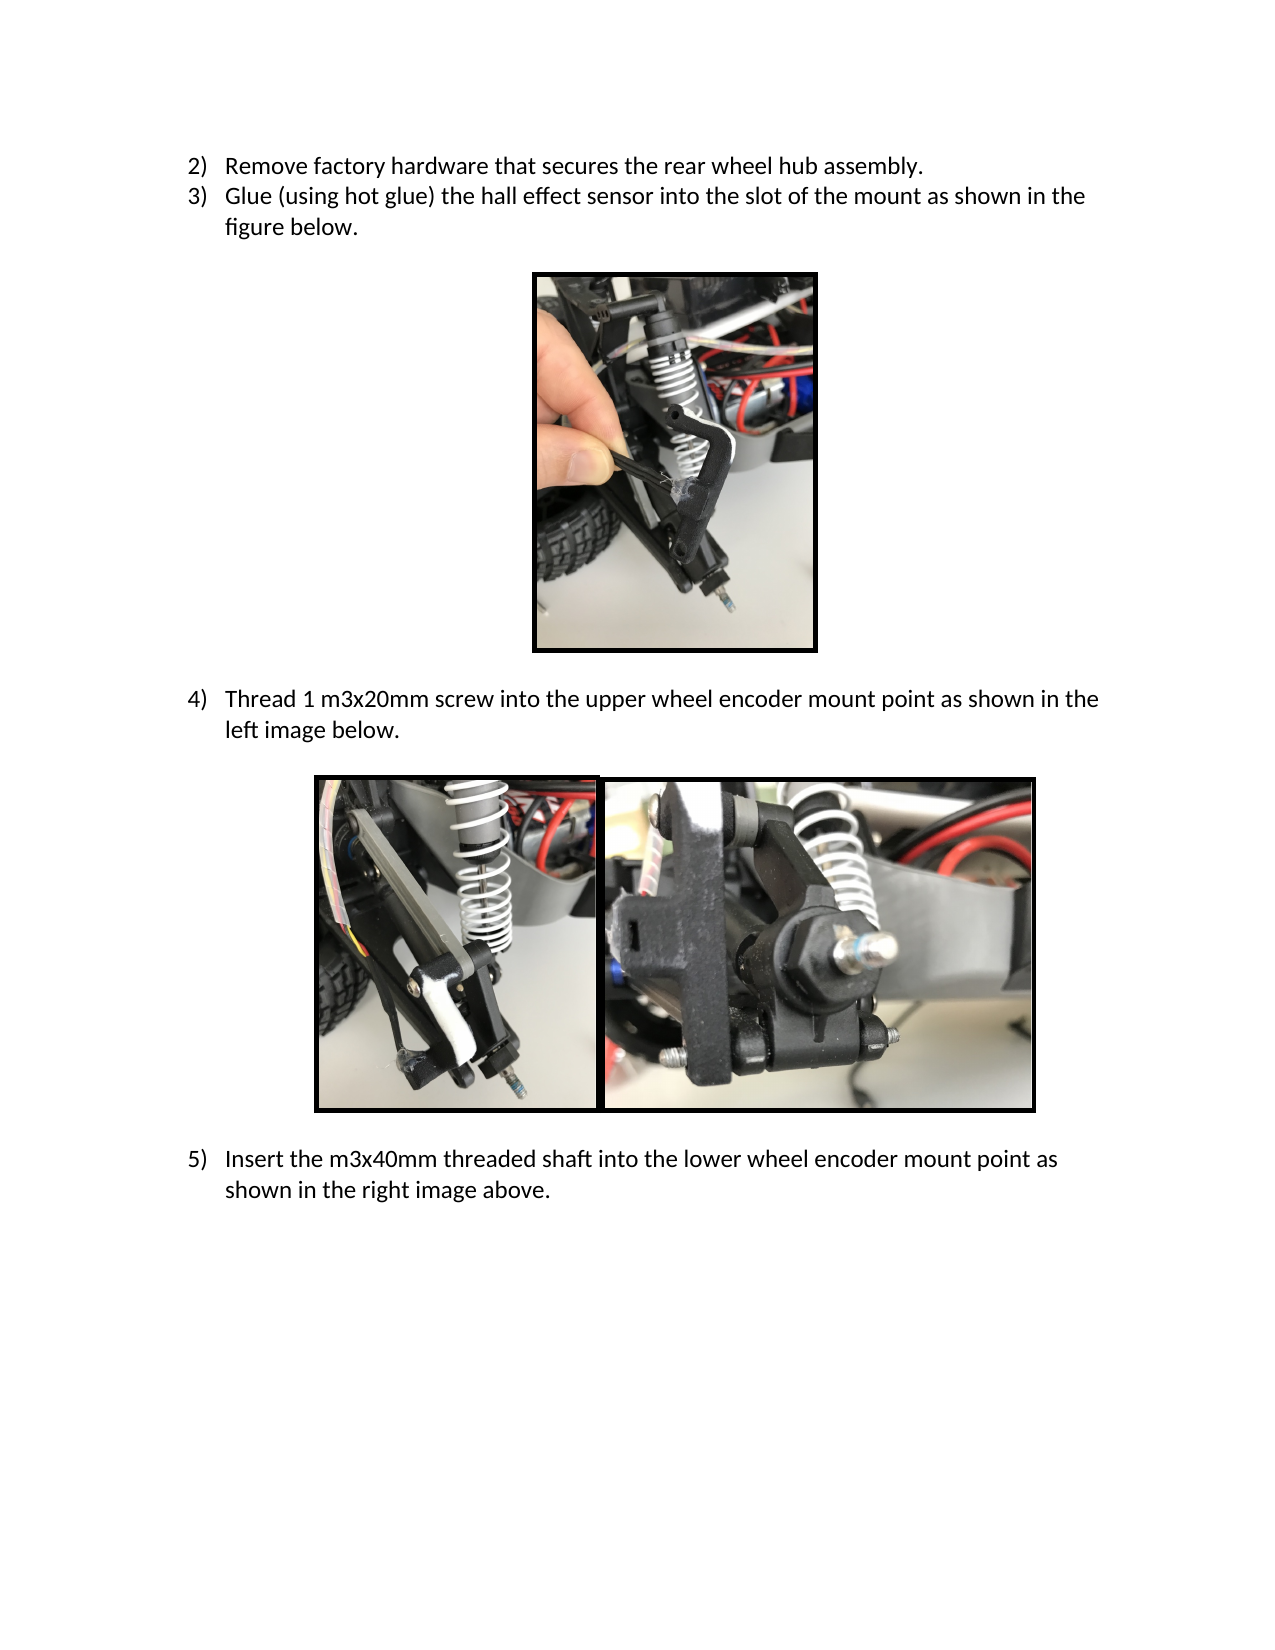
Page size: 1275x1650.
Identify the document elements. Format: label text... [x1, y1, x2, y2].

picture [319, 780, 596, 1108]
list Insert the m3x40mm threaded shaft into the lower wheel encoder mount point as shown in the right image above. [187, 1144, 1125, 1205]
picture [537, 277, 813, 648]
list Glue (using hot glue) the hall effect sensor into the slot of the mount as shown in the figure below. [187, 181, 1125, 242]
list Thread 1 m3x20mm screw into the upper wheel encoder mount point as shown in the left image below. [187, 684, 1125, 745]
list Remove factory hardware that secures the rear wheel hub assembly. [187, 150, 1125, 181]
picture [605, 782, 1032, 1108]
